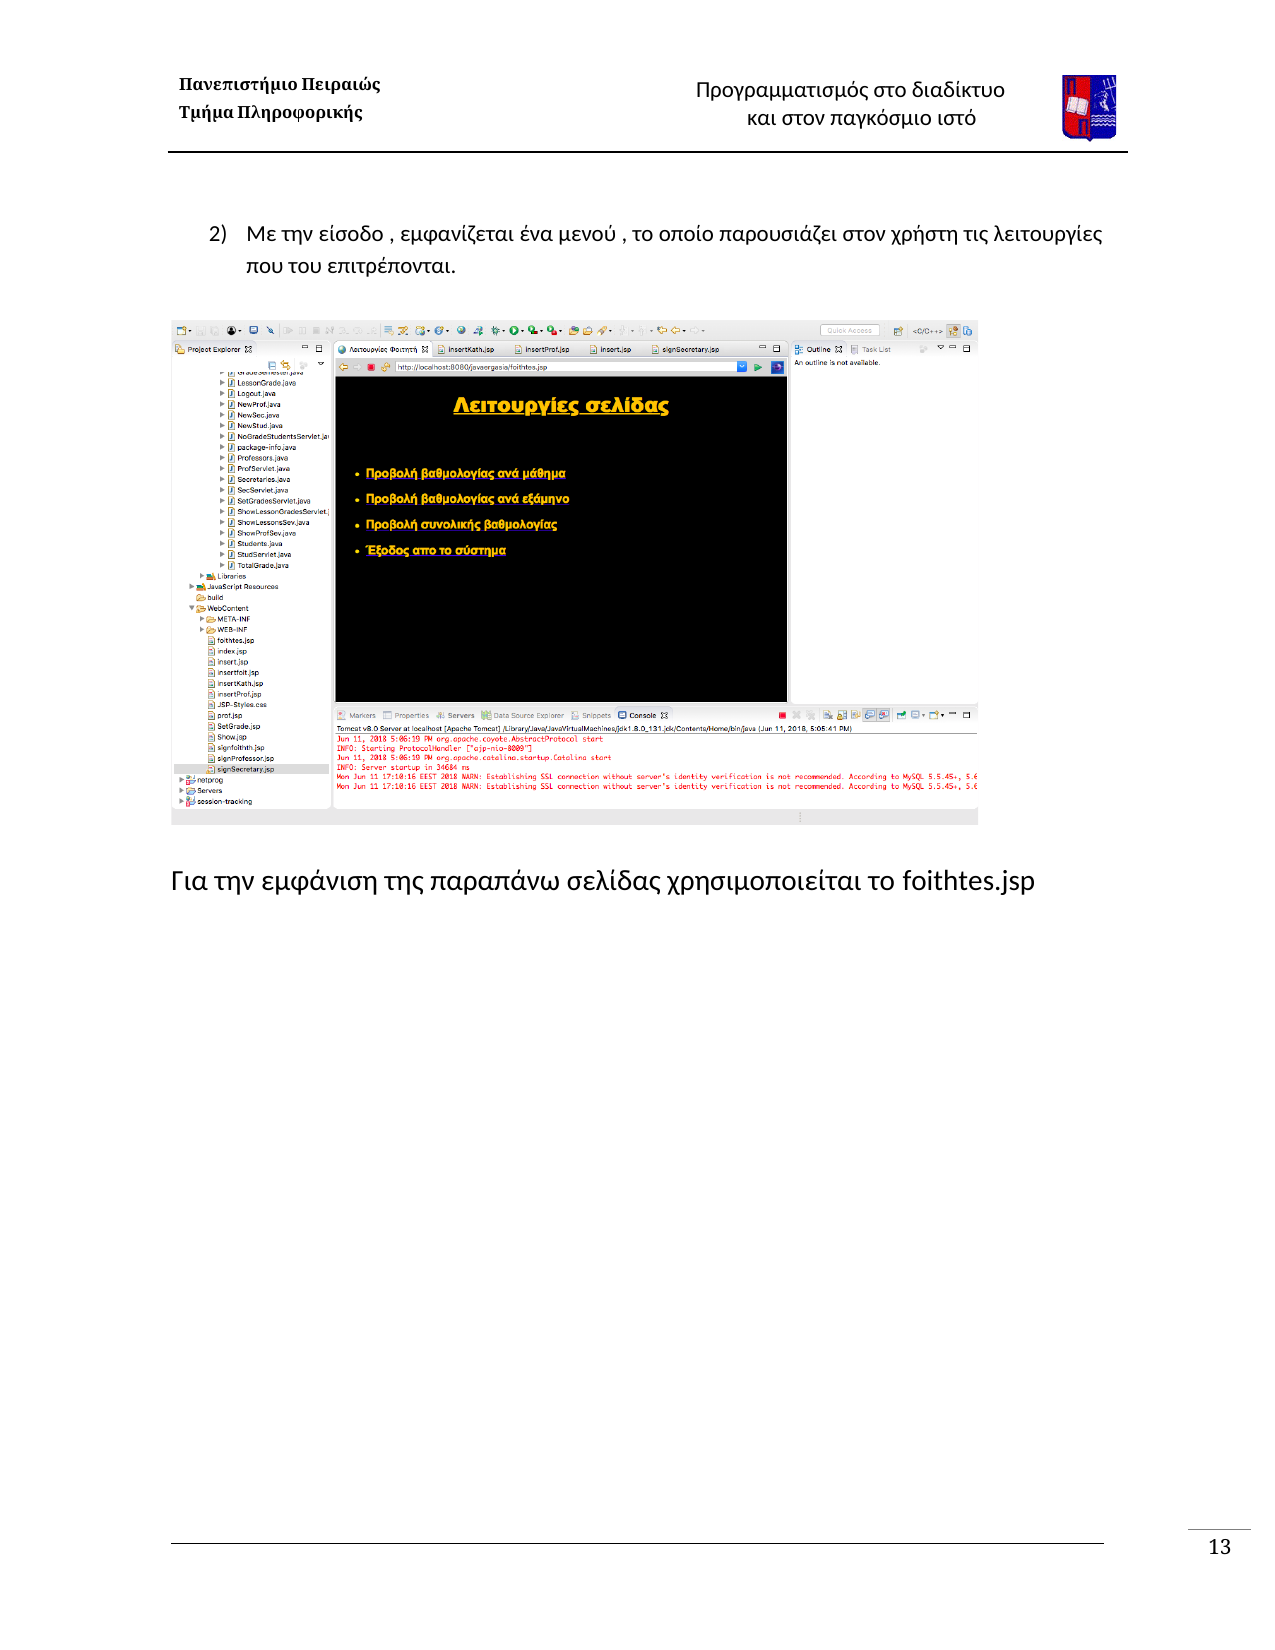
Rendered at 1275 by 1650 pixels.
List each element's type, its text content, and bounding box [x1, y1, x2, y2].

text Για την εμφάνιση της παραπάνω σελίδας χρησιμοποιείται το foithtes.jsp [171, 862, 1104, 898]
list Με την είσοδο , εμφανίζεται ένα μενού , το οποίο παρουσιάζει στον χρήστη τις λειτουργίες που του επιτρέπονται. [209, 219, 1104, 279]
picture [171, 320, 979, 825]
picture [1062, 75, 1117, 142]
